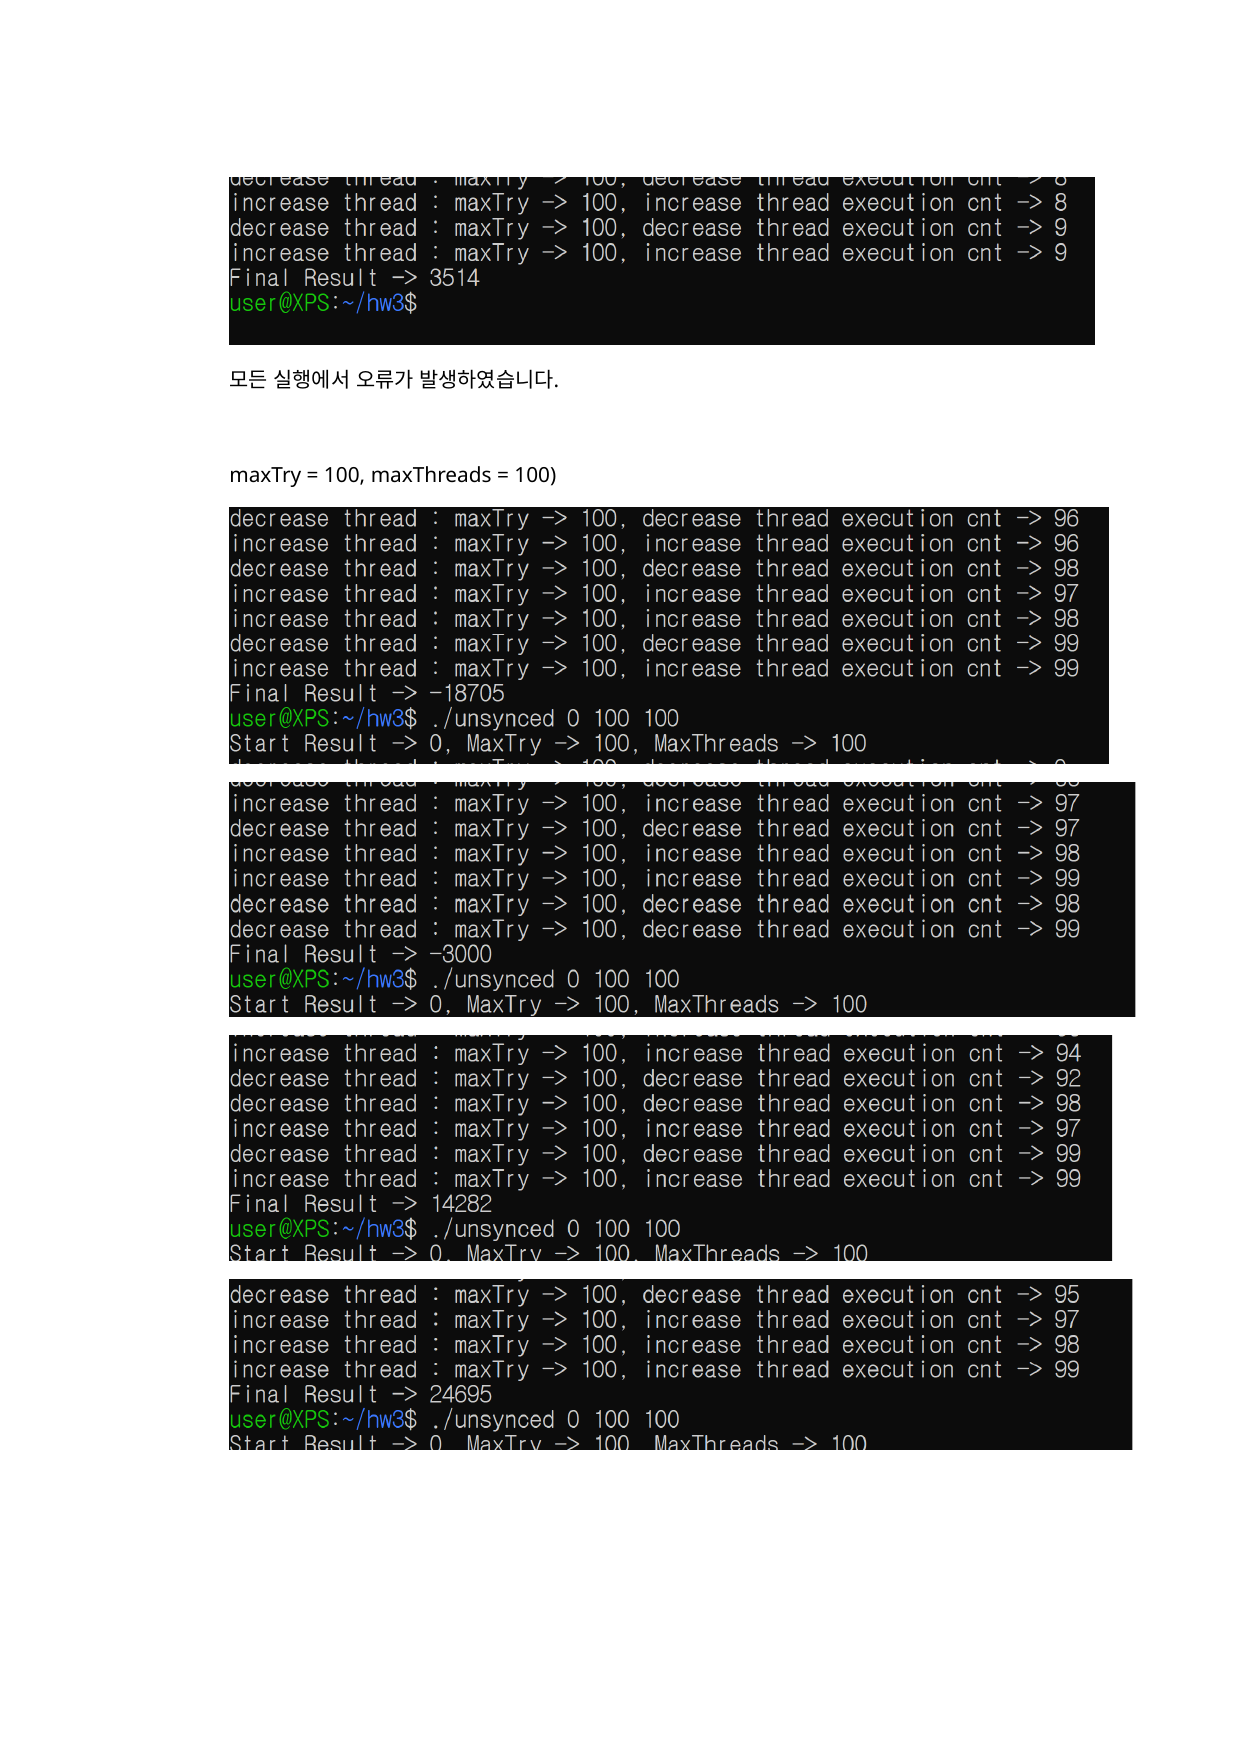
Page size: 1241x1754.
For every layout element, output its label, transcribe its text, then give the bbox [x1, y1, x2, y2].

picture [229, 177, 1095, 345]
list maxTry = 100, maxThreads = 100) [229, 460, 1090, 488]
list 모든 실행에서 오류가 발생하였습니다. [229, 363, 1090, 393]
picture [229, 782, 1136, 1017]
picture [229, 507, 1109, 764]
picture [229, 1035, 1113, 1261]
picture [229, 1279, 1133, 1450]
